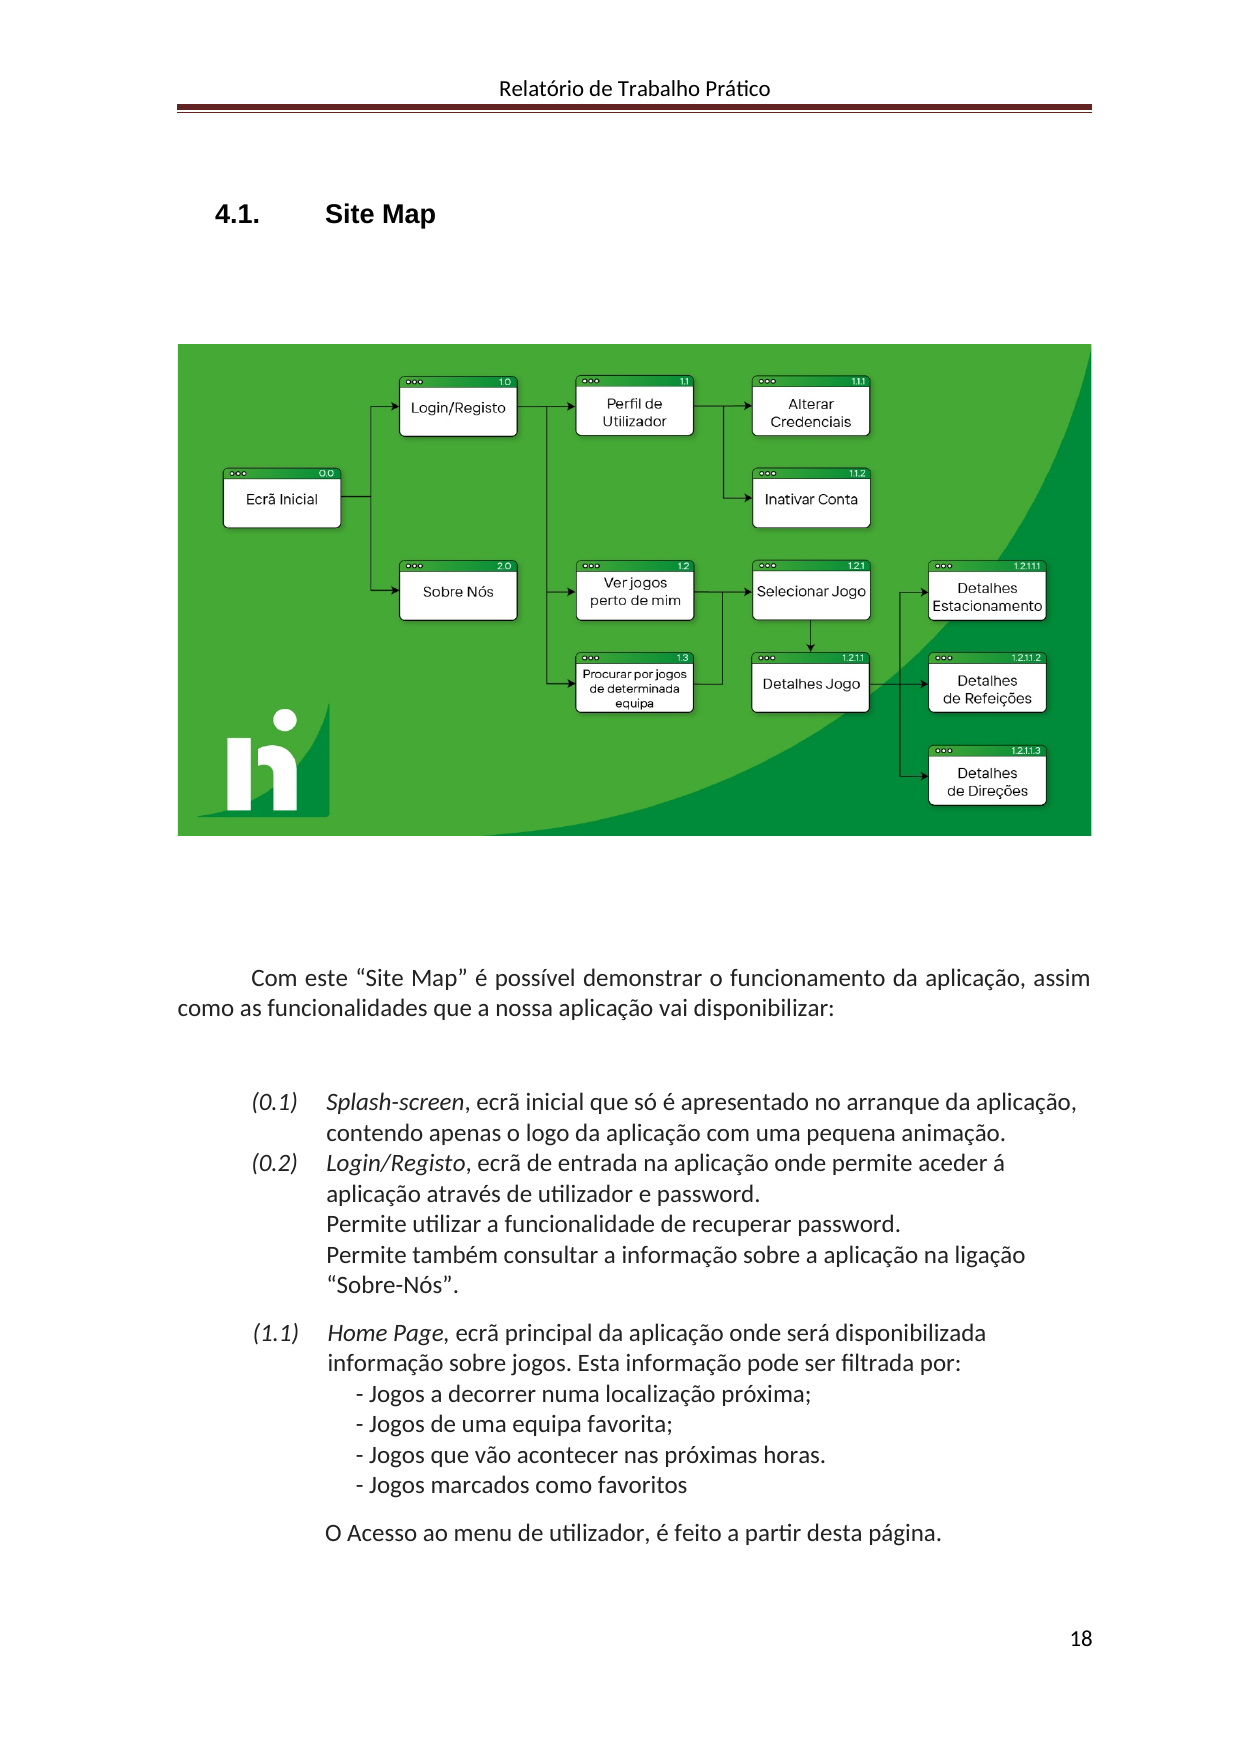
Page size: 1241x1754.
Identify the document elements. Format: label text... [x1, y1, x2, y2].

subtitle Site Map [215, 198, 1092, 229]
list Home Page, ecrã principal da aplicação onde será disponibilizada informação sobre jogos. Esta informação pode ser filtrada por: - Jogos a decorrer numa localização próxima; - Jogos de uma equipa favorita; - Jogos que vão acontecer nas próximas horas. - Jogos marcados como favoritos [252, 1317, 1092, 1500]
list Splash-screen, ecrã inicial que só é apresentado no arranque da aplicação, contendo apenas o logo da aplicação com uma pequena animação. [251, 1087, 1092, 1148]
picture [177, 344, 1092, 836]
list Login/Registo, ecrã de entrada na aplicação onde permite aceder á aplicação através de utilizador e password. Permite utilizar a funcionalidade de recuperar password. Permite também consultar a informação sobre a aplicação na ligação “Sobre-Nós”. [251, 1148, 1092, 1300]
text O Acesso ao menu de utilizador, é feito a partir desta página. [252, 1517, 1092, 1547]
text Com este “Site Map” é possível demonstrar o funcionamento da aplicação, assim como as funcionalidades que a nossa aplicação vai disponibilizar: [177, 962, 1092, 1023]
